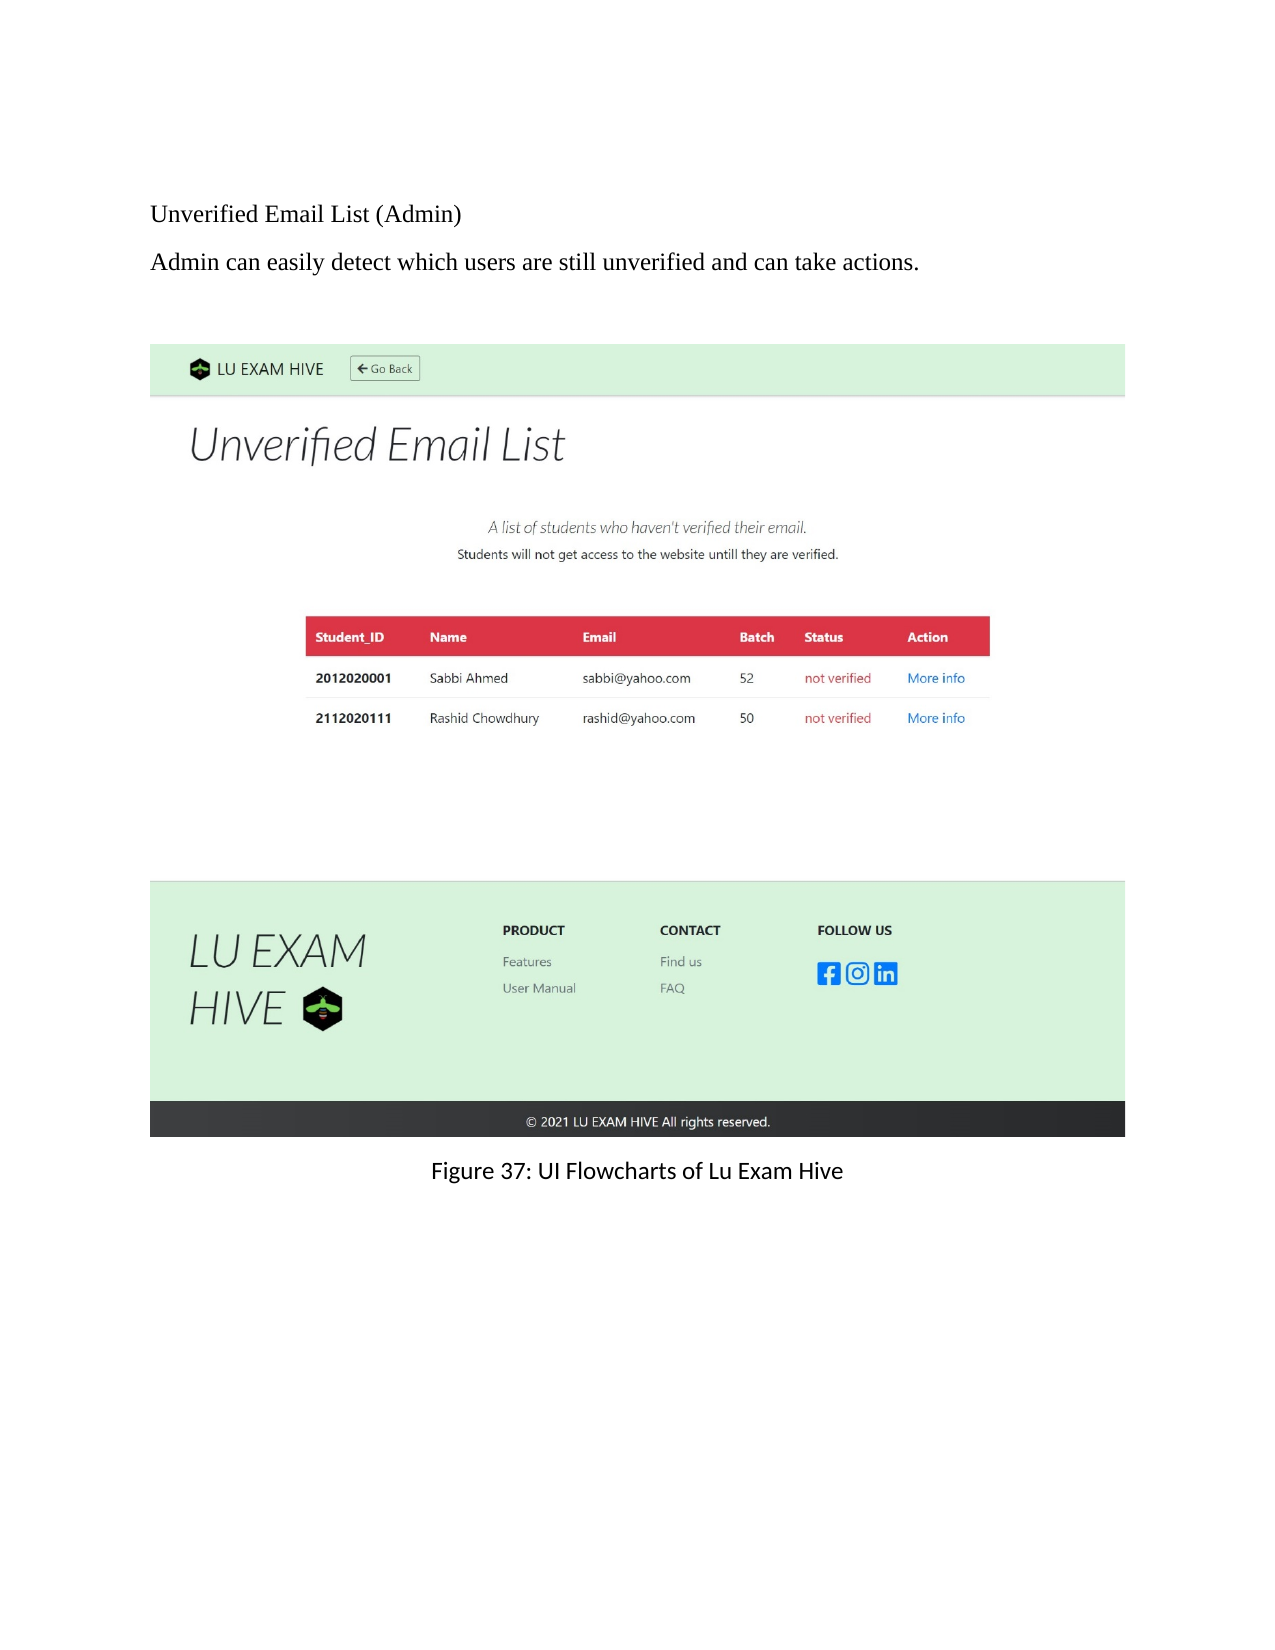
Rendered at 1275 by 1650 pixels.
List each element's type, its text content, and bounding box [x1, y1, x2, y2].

text Figure 37: UI Flowcharts of Lu Exam Hive [150, 1155, 1125, 1186]
text Admin can easily detect which users are still unverified and can take actions. [150, 247, 1125, 276]
text Unverified Email List (Admin) [150, 199, 1125, 228]
picture [150, 344, 1125, 1137]
